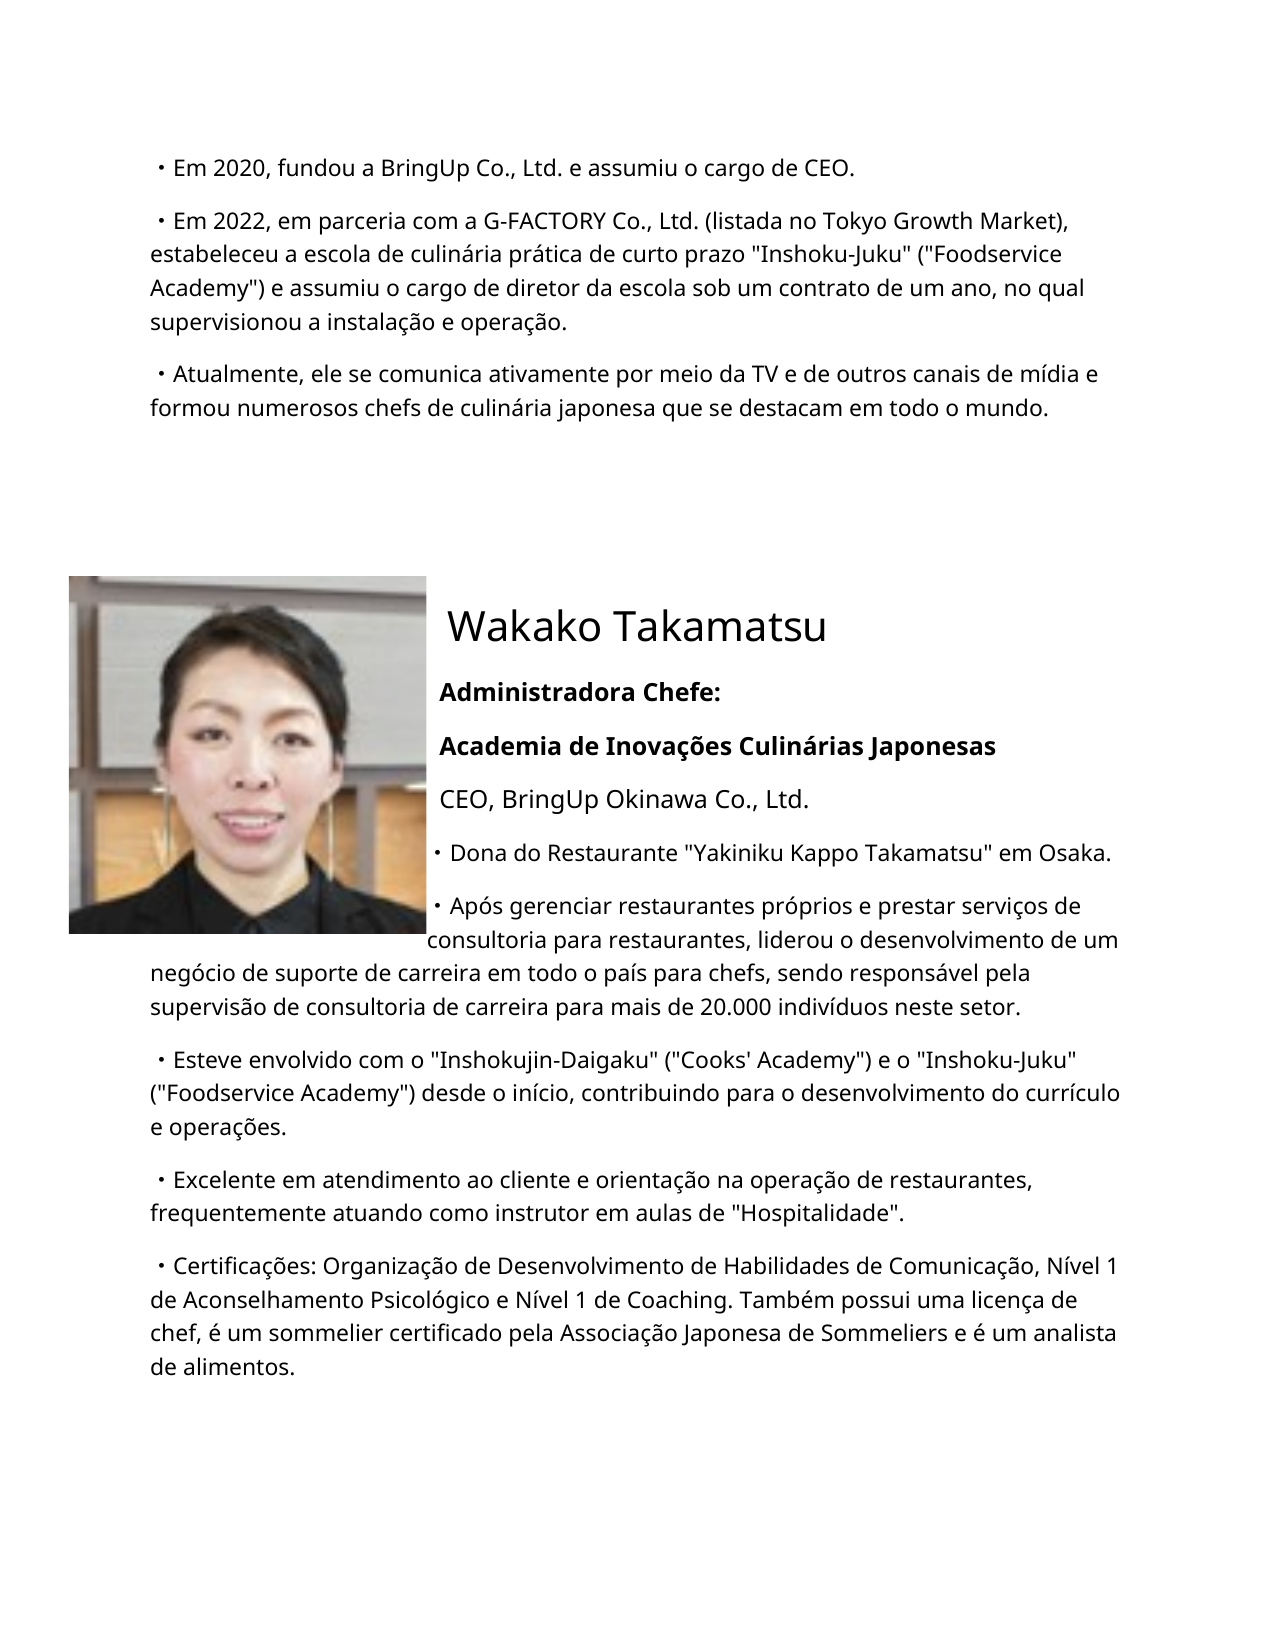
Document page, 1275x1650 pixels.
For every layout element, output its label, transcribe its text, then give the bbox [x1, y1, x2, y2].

text Academia de Inovações Culinárias Japonesas [427, 728, 1125, 762]
text ・Em 2022, em parceria com a G-FACTORY Co., Ltd. (listada no Tokyo Growth Market), estabeleceu a escola de culinária prática de curto prazo "Inshoku-Juku" ("Foodservice Academy") e assumiu o cargo de diretor da escola sob um contrato de um ano, no qual supervisionou a instalação e operação. [150, 203, 1125, 337]
text Administradora Chefe: [427, 675, 1125, 709]
text ・Excelente em atendimento ao cliente e orientação na operação de restaurantes, frequentemente atuando como instrutor em aulas de "Hospitalidade". [150, 1161, 1125, 1228]
text ・Após gerenciar restaurantes próprios e prestar serviços de consultoria para restaurantes, liderou o desenvolvimento de um negócio de suporte de carreira em todo o país para chefs, sendo responsável pela supervisão de consultoria de carreira para mais de 20.000 indivíduos neste setor. [150, 888, 1125, 1022]
text ・Certificações: Organização de Desenvolvimento de Habilidades de Comunicação, Nível 1 de Aconselhamento Psicológico e Nível 1 de Coaching. Também possui uma licença de chef, é um sommelier certificado pela Associação Japonesa de Sommeliers e é um analista de alimentos. [150, 1248, 1125, 1382]
text Wakako Takamatsu [427, 597, 1125, 654]
picture [68, 576, 427, 934]
text ・Em 2020, fundou a BringUp Co., Ltd. e assumiu o cargo de CEO. [150, 150, 1125, 183]
text ・Atualmente, ele se comunica ativamente por meio da TV e de outros canais de mídia e formou numerosos chefs de culinária japonesa que se destacam em todo o mundo. [150, 356, 1125, 423]
text ・Dona do Restaurante "Yakiniku Kappo Takamatsu" em Osaka. [427, 835, 1125, 868]
text ・Esteve envolvido com o "Inshokujin-Daigaku" ("Cooks' Academy") e o "Inshoku-Juku" ("Foodservice Academy") desde o início, contribuindo para o desenvolvimento do currículo e operações. [150, 1041, 1125, 1142]
text CEO, BringUp Okinawa Co., Ltd. [427, 782, 1125, 816]
